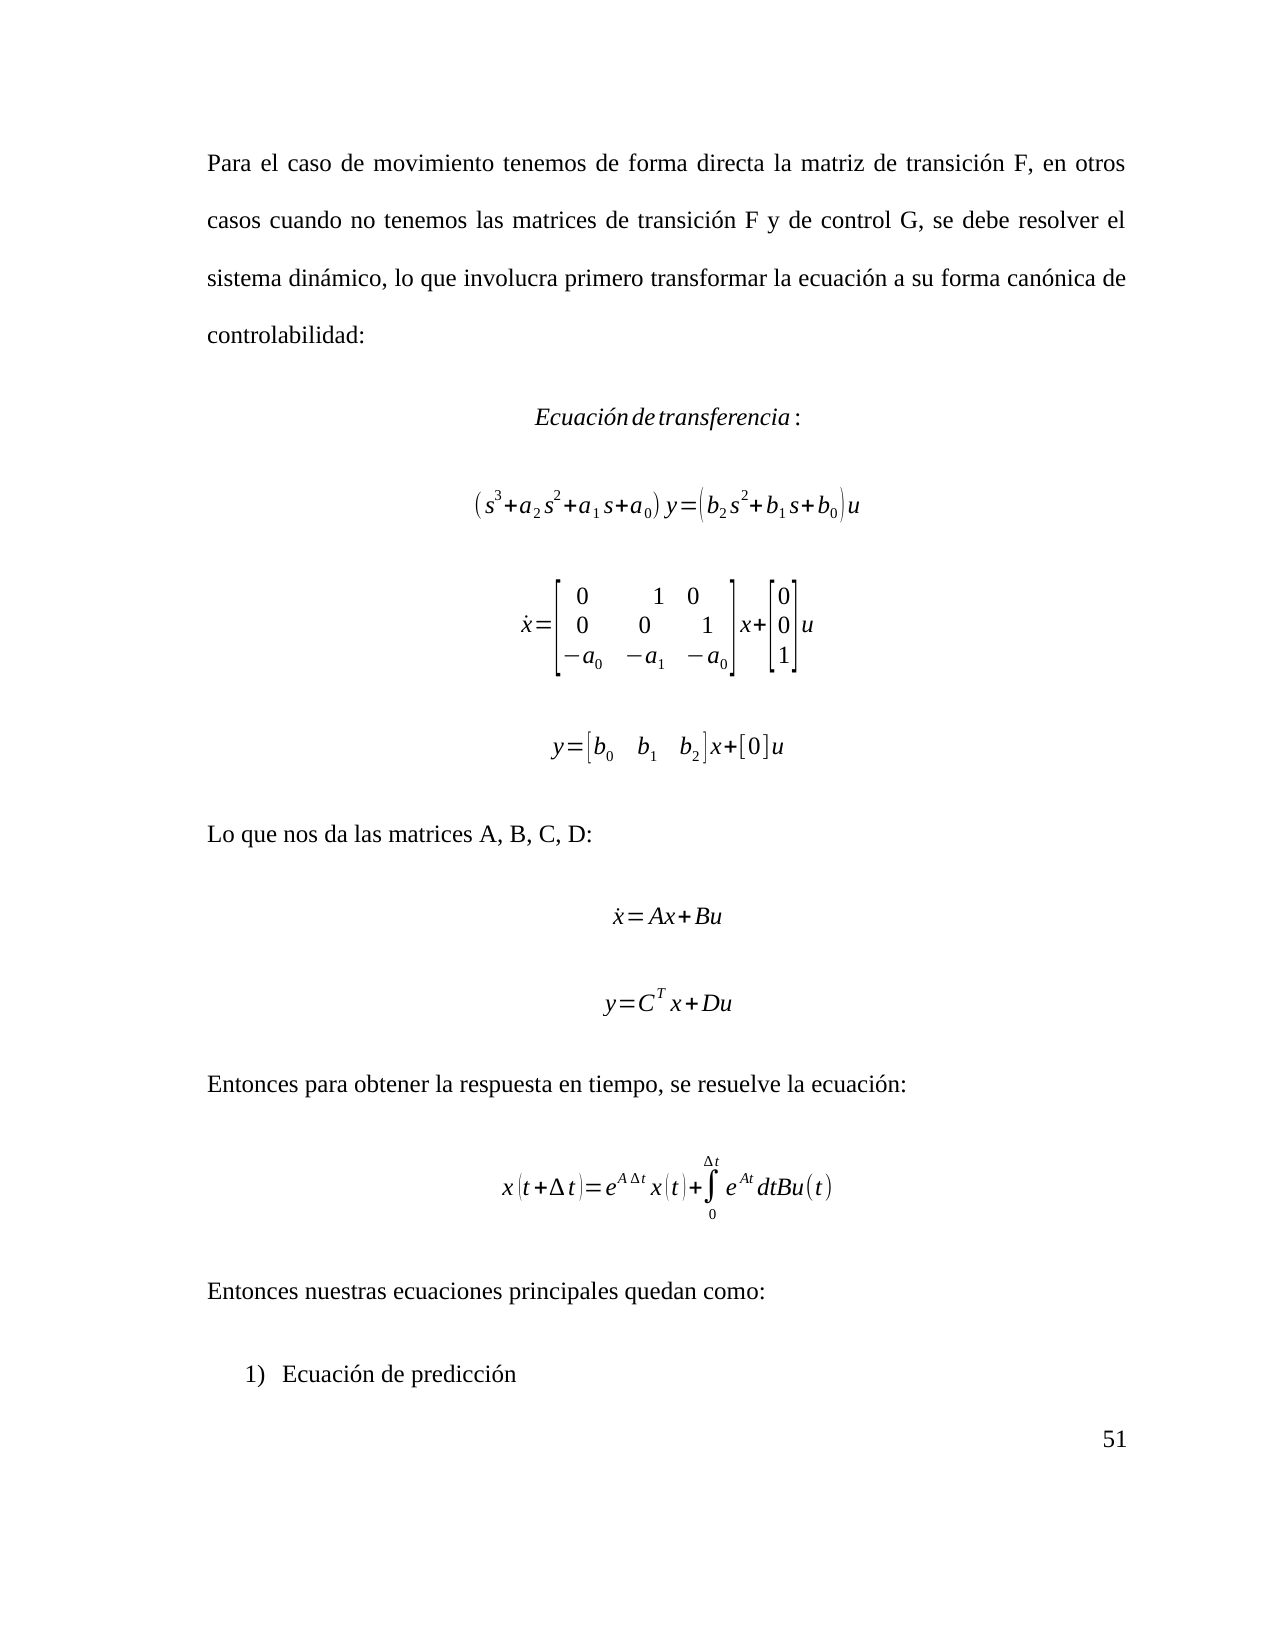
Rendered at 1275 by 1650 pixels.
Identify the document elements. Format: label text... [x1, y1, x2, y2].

text Entonces nuestras ecuaciones principales quedan como: [207, 1276, 1127, 1305]
text Para el caso de movimiento tenemos de forma directa la matriz de transición F, en otros casos cuando no tenemos las matrices de transición F y de control G, se debe resolver el sistema dinámico, lo que involucra primero transformar la ecuación a su forma canónica de controlabilidad: [207, 148, 1127, 349]
list Ecuación de predicción [244, 1359, 1127, 1388]
text Lo que nos da las matrices A, B, C, D: [207, 819, 1127, 848]
text Entonces para obtener la respuesta en tiempo, se resuelve la ecuación: [207, 1069, 1127, 1098]
